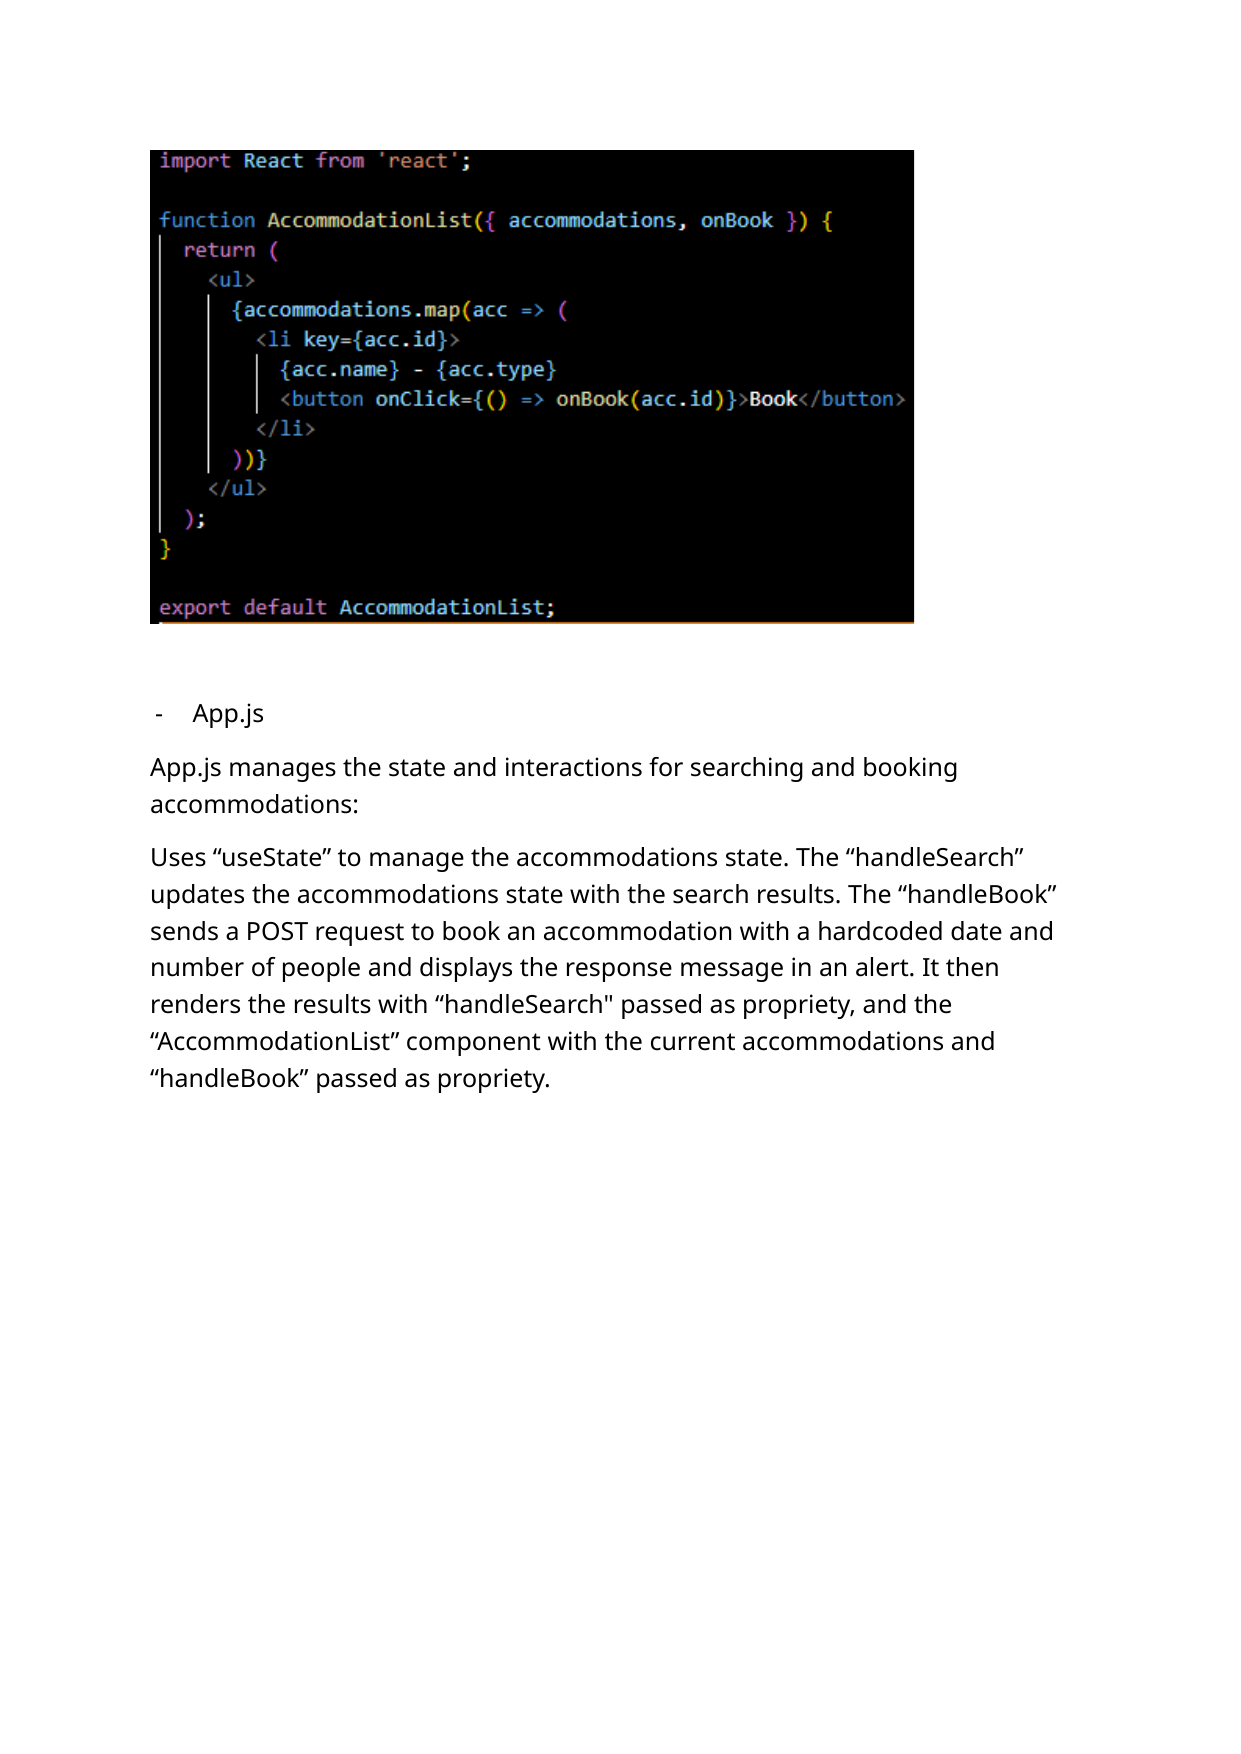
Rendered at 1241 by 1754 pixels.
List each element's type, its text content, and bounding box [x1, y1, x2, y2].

text Uses “useState” to manage the accommodations state. The “handleSearch” updates the accommodations state with the search results. The “handleBook” sends a POST request to book an accommodation with a hardcoded date and number of people and displays the response message in an alert. It then renders the results with “handleSearch" passed as propriety, and the “AccommodationList” component with the current accommodations and “handleBook” passed as propriety. [150, 840, 1090, 1094]
picture [150, 150, 915, 624]
list App.js [155, 696, 1090, 730]
text App.js manages the state and interactions for searching and booking accommodations: [150, 749, 1090, 820]
